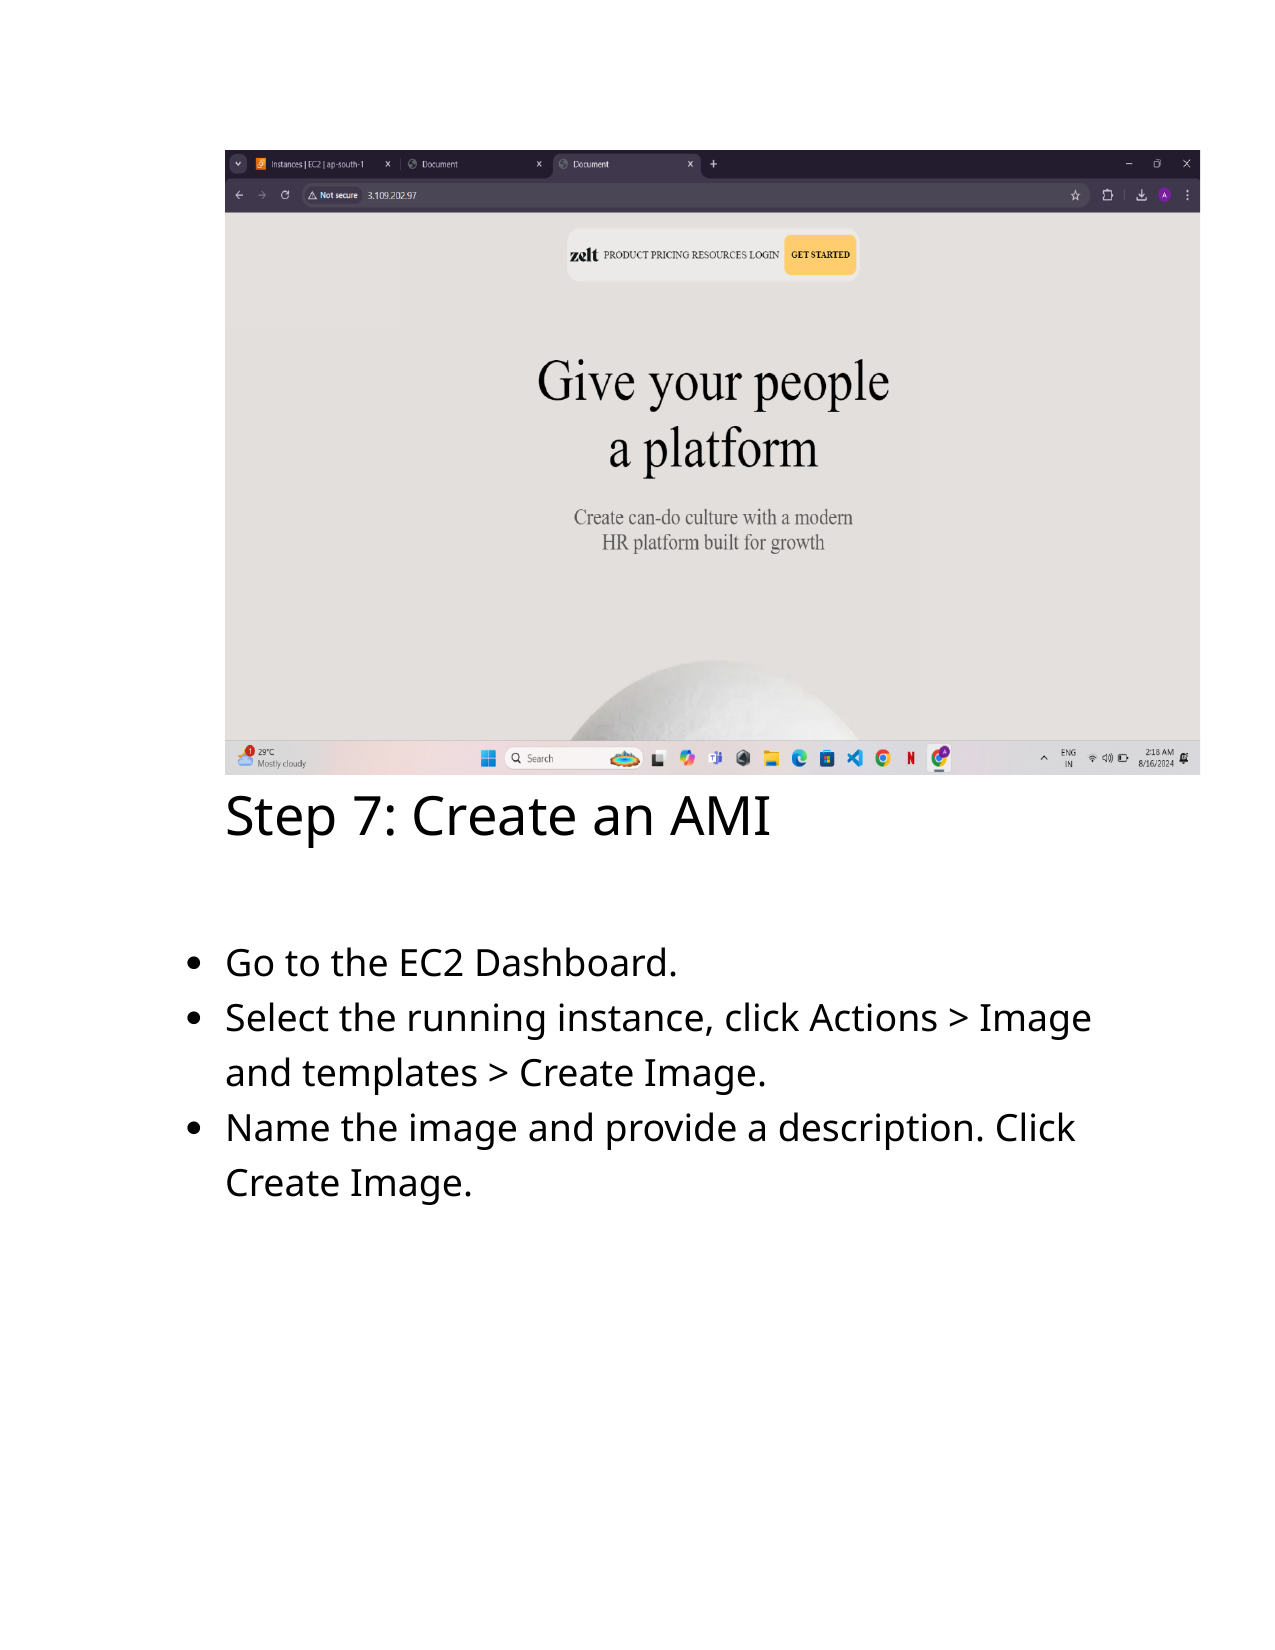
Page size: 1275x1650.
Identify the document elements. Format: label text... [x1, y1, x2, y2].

list Go to the EC2 Dashboard. [187, 936, 1125, 987]
list Name the image and provide a description. Click Create Image. [187, 1102, 1125, 1208]
picture [225, 150, 1200, 775]
list Select the running instance, click Actions > Image and templates > Create Image. [187, 991, 1125, 1098]
list Step 7: Create an AMI [225, 777, 1125, 851]
